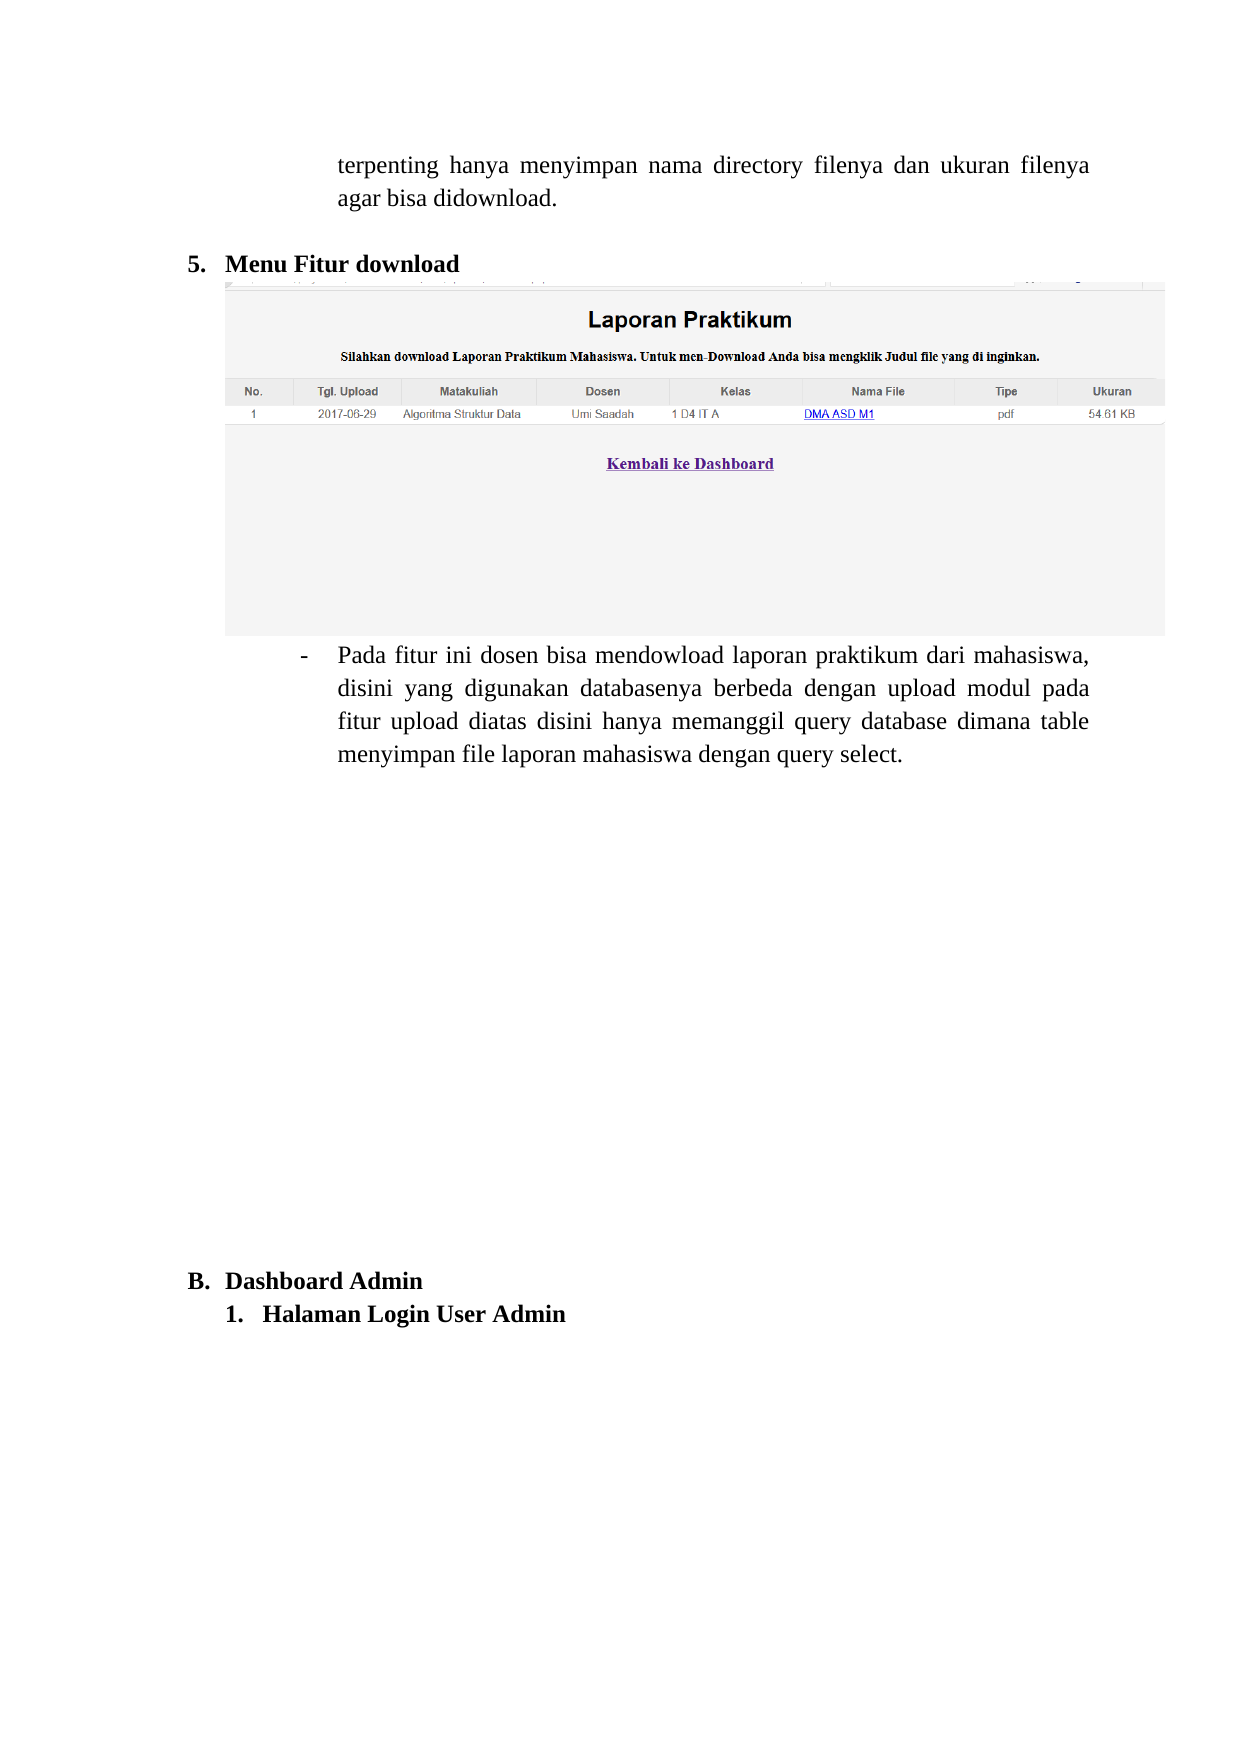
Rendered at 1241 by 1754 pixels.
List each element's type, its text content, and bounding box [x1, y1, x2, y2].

list Pada fitur ini dosen bisa mendowload laporan praktikum dari mahasiswa, disini yang digunakan databasenya berbeda dengan upload modul pada fitur upload diatas disini hanya memanggil query database dimana table menyimpan file laporan mahasiswa dengan query select. [300, 640, 1090, 768]
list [300, 150, 1090, 212]
picture [225, 282, 1166, 636]
list Menu Fitur download [187, 249, 1090, 278]
list Dashboard Admin [187, 1266, 1090, 1295]
list Halaman Login User Admin [225, 1299, 1090, 1328]
